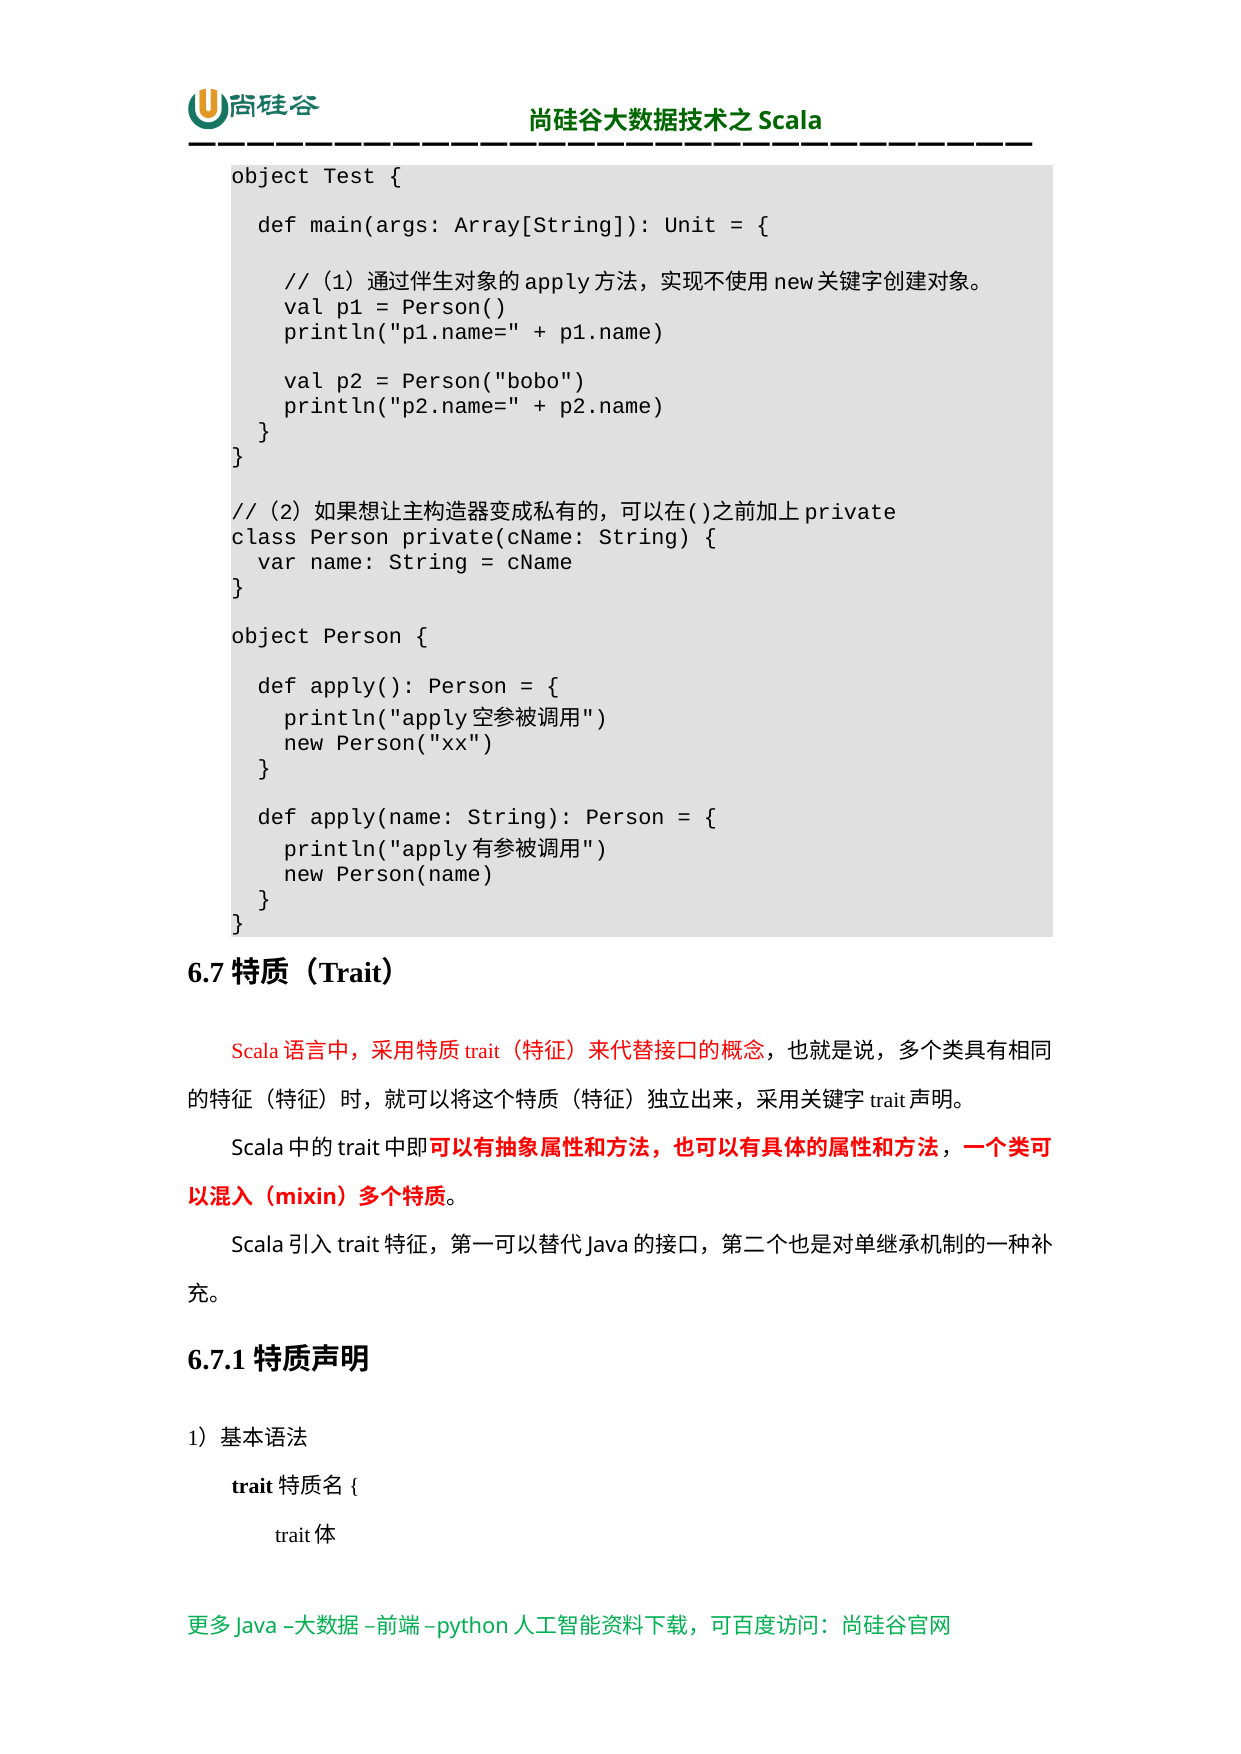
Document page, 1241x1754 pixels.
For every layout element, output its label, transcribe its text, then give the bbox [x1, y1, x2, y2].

text } [231, 913, 1053, 937]
text new Person("xx") [231, 732, 1053, 757]
text val p2 = Person("bobo") [231, 370, 1053, 395]
text } [231, 420, 1053, 445]
text //（2）如果想让主构造器变成私有的，可以在()之前加上private [231, 494, 1053, 526]
subtitle 6.7.1 特质声明 [187, 1324, 1053, 1389]
text val p1 = Person() [231, 296, 1053, 321]
text Scala语言中，采用特质trait（特征）来代替接口的概念，也就是说，多个类具有相同的特征（特征）时，就可以将这个特质（特征）独立出来，采用关键字trait声明。 [187, 1033, 1053, 1114]
text Scala引入trait特征，第一可以替代Java的接口，第二个也是对单继承机制的一种补充。 [187, 1227, 1053, 1308]
text } [231, 757, 1053, 781]
text trait体 [187, 1516, 1053, 1549]
text object Test { [231, 165, 1053, 190]
text class Person private(cName: String) { [231, 526, 1053, 551]
text println("apply空参被调用") [231, 700, 1053, 732]
text def main(args: Array[String]): Unit = { [231, 214, 1053, 239]
text println("p1.name=" + p1.name) [231, 321, 1053, 346]
text } [231, 445, 1053, 469]
picture [187, 88, 321, 130]
text 1）基本语法 [187, 1419, 1053, 1452]
text new Person(name) [231, 863, 1053, 888]
text def apply(name: String): Person = { [231, 806, 1053, 831]
subtitle 6.7 特质（Trait） [187, 937, 1053, 1002]
text Scala中的trait中即可以有抽象属性和方法，也可以有具体的属性和方法，一个类可以混入（mixin）多个特质。 [187, 1130, 1053, 1211]
text } [231, 888, 1053, 913]
text def apply(): Person = { [231, 675, 1053, 700]
text println("apply有参被调用") [231, 831, 1053, 863]
text //（1）通过伴生对象的apply方法，实现不使用new关键字创建对象。 [231, 264, 1053, 296]
text trait 特质名 { [187, 1468, 1053, 1500]
text object Person { [231, 626, 1053, 650]
text var name: String = cName [231, 551, 1053, 576]
text println("p2.name=" + p2.name) [231, 395, 1053, 420]
text } [231, 576, 1053, 601]
